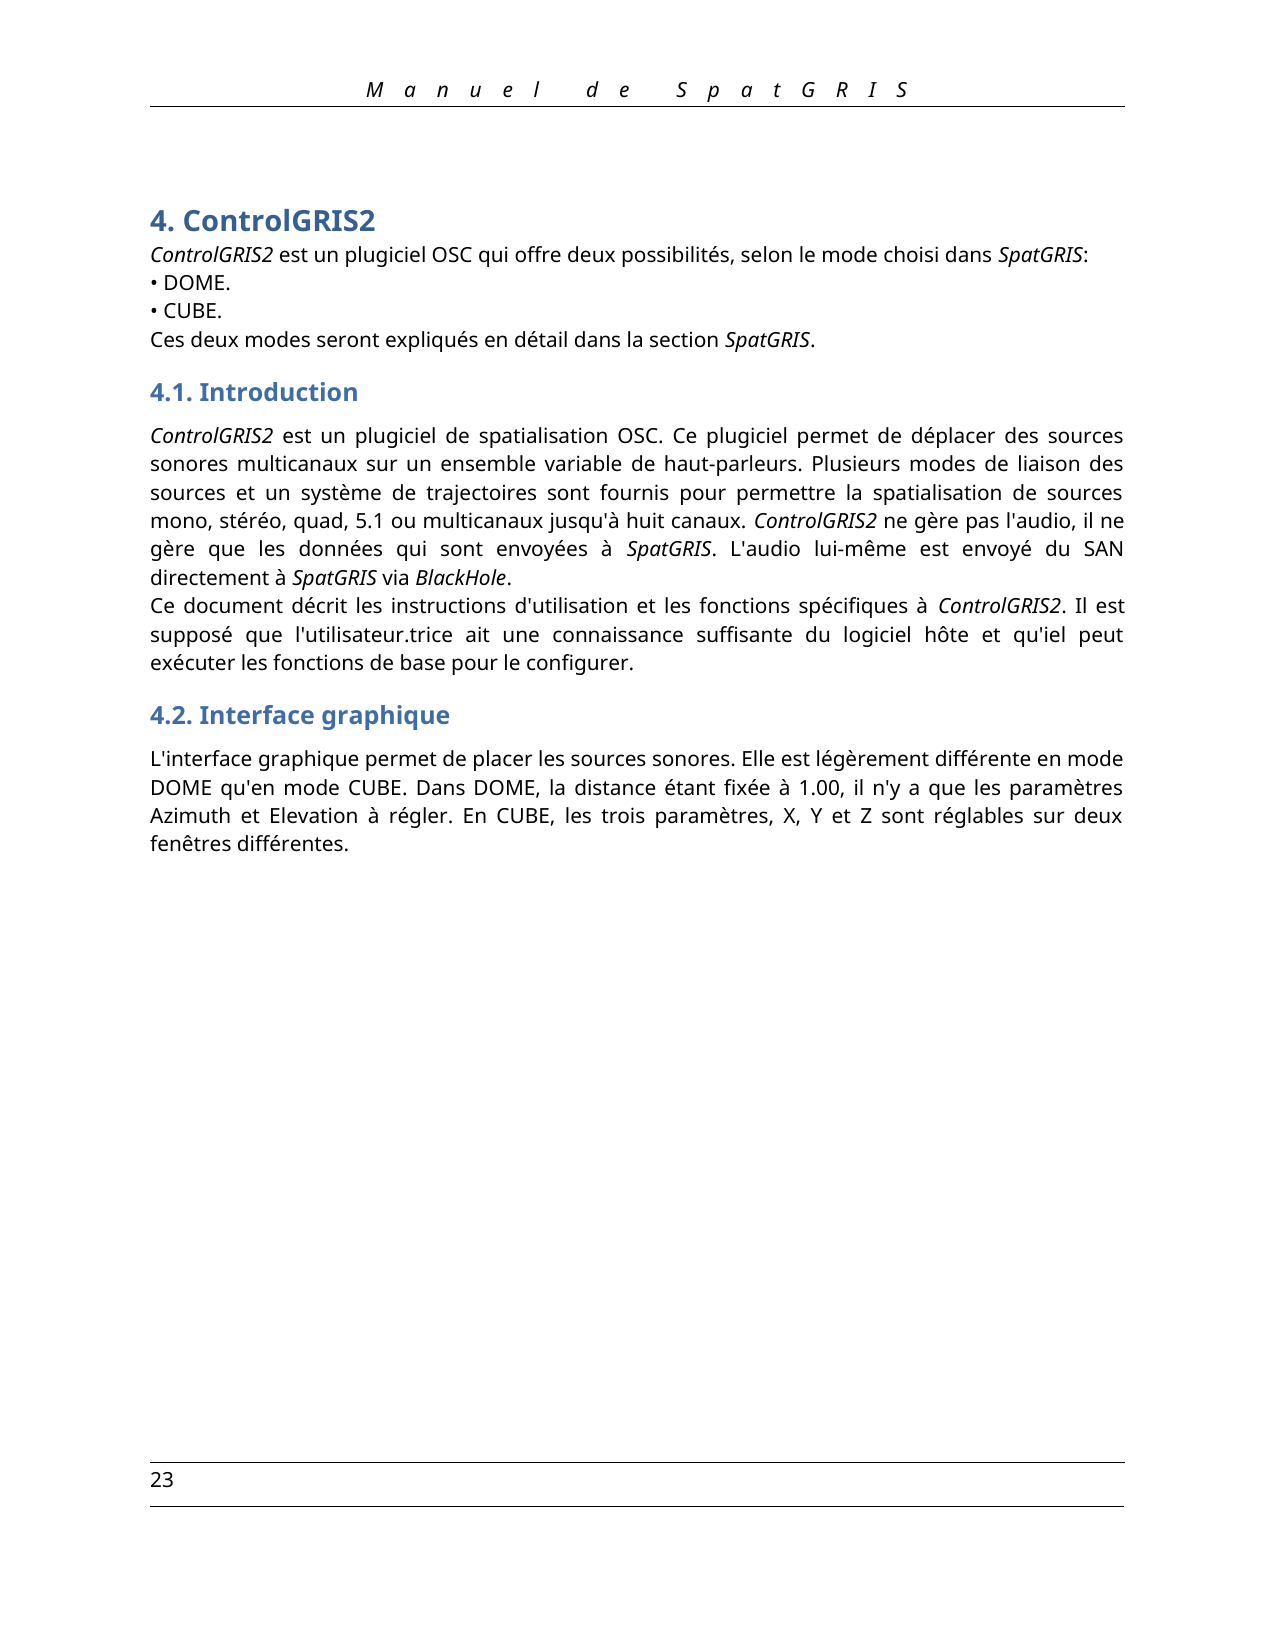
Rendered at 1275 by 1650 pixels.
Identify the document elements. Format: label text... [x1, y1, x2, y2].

subtitle 4. ControlGRIS2 [150, 200, 1125, 240]
text ControlGRIS2 est un plugiciel OSC qui offre deux possibilités, selon le mode choisi dans SpatGRIS: [150, 240, 1125, 268]
text Ces deux modes seront expliqués en détail dans la section SpatGRIS. [150, 325, 1125, 353]
text • DOME. [150, 268, 1125, 297]
subtitle 4.1. Introduction [150, 374, 1125, 408]
text ControlGRIS2 est un plugiciel de spatialisation OSC. Ce plugiciel permet de déplacer des sources sonores multicanaux sur un ensemble variable de haut-parleurs. Plusieurs modes de liaison des sources et un système de trajectoires sont fournis pour permettre la spatialisation de sources mono, stéréo, quad, 5.1 ou multicanaux jusqu'à huit canaux. ControlGRIS2 ne gère pas l'audio, il ne gère que les données qui sont envoyées à SpatGRIS. L'audio lui-même est envoyé du SAN directement à SpatGRIS via BlackHole. [150, 421, 1125, 591]
text • CUBE. [150, 297, 1125, 325]
text Ce document décrit les instructions d'utilisation et les fonctions spécifiques à ControlGRIS2. Il est supposé que l'utilisateur.trice ait une connaissance suffisante du logiciel hôte et qu'iel peut exécuter les fonctions de base pour le configurer. [150, 591, 1125, 677]
text L'interface graphique permet de placer les sources sonores. Elle est légèrement différente en mode DOME qu'en mode CUBE. Dans DOME, la distance étant fixée à 1.00, il n'y a que les paramètres Azimuth et Elevation à régler. En CUBE, les trois paramètres, X, Y et Z sont réglables sur deux fenêtres différentes. [150, 744, 1125, 858]
subtitle 4.2. Interface graphique [150, 698, 1125, 732]
